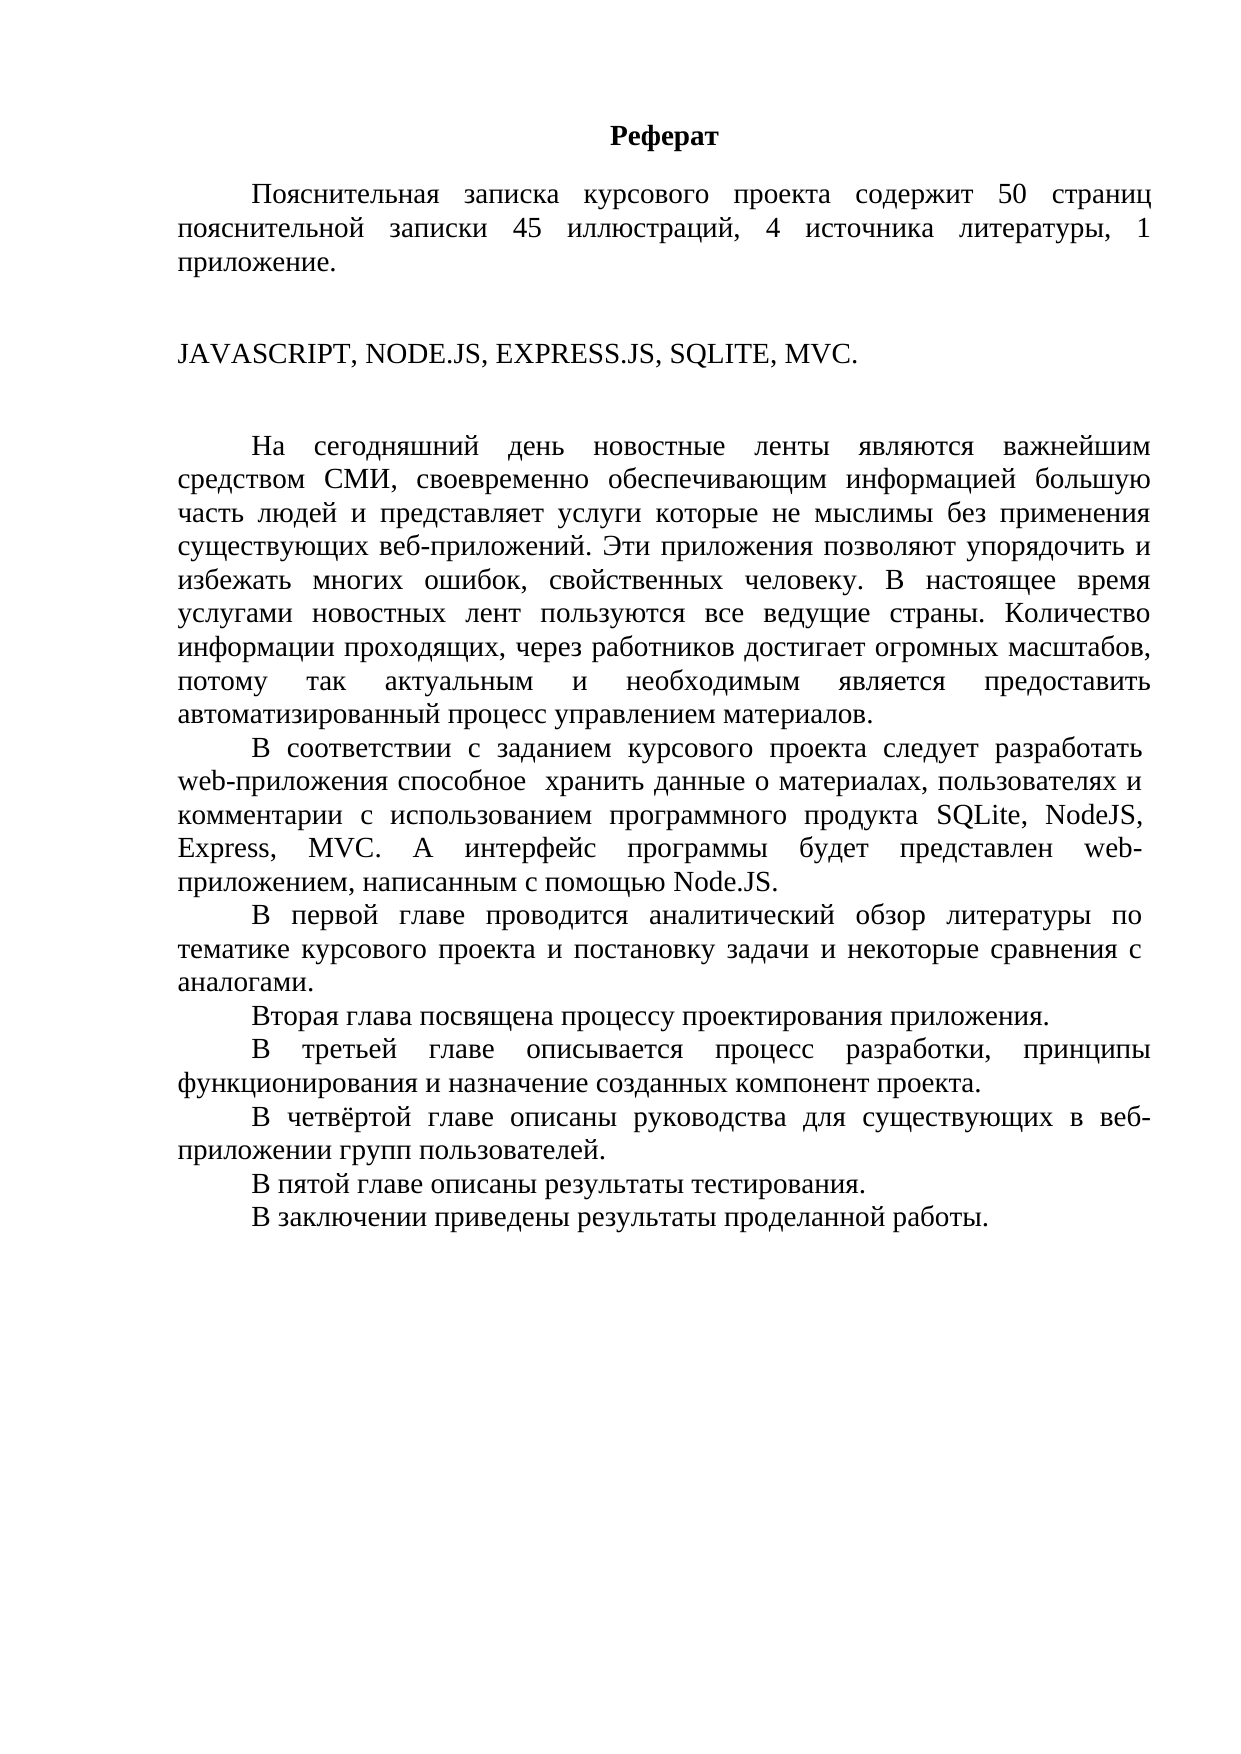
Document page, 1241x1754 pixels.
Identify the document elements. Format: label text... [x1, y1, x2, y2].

text Реферат [177, 118, 1152, 152]
text На сегодняшний день новостные ленты являются важнейшим средством СМИ, своевременно обеспечивающим информацией большую часть людей и представляет услуги которые не мыслимы без применения существующих веб-приложений. Эти приложения позволяют упорядочить и избежать многих ошибок, свойственных человеку. В настоящее время услугами новостных лент пользуются все ведущие страны. Количество информации проходящих, через работников достигает огромных масштабов, потому так актуальным и необходимым является предоставить автоматизированный процесс управлением материалов. [177, 428, 1152, 730]
text В четвёртой главе описаны руководства для существующих в веб-приложении групп пользователей. [177, 1099, 1152, 1166]
text В соответствии с заданием курсового проекта следует разработать web-приложения способное хранить данные о материалах, пользователях и комментарии с использованием программного продукта SQLite, NodeJS, Express, MVC. А интерфейс программы будет представлен web-приложением, написанным с помощью Node.JS. [177, 730, 1143, 897]
text JAVASCRIPT, NODE.JS, EXPRESS.JS, SQLITE, MVC. [177, 336, 1152, 369]
text Вторая глава посвящена процессу проектирования приложения. [177, 998, 1152, 1032]
text Пояснительная записка курсового проекта содержит 50 страниц пояснительной записки 45 иллюстраций, 4 источника литературы, 1 приложение. [177, 177, 1152, 277]
text В третьей главе описывается процесс разработки, принципы функционирования и назначение созданных компонент проекта. [177, 1032, 1152, 1099]
text В первой главе проводится аналитический обзор литературы по тематике курсового проекта и постановку задачи и некоторые сравнения с аналогами. [177, 897, 1143, 998]
text В пятой главе описаны результаты тестирования. [177, 1166, 1152, 1199]
text В заключении приведены результаты проделанной работы. [177, 1199, 1152, 1233]
